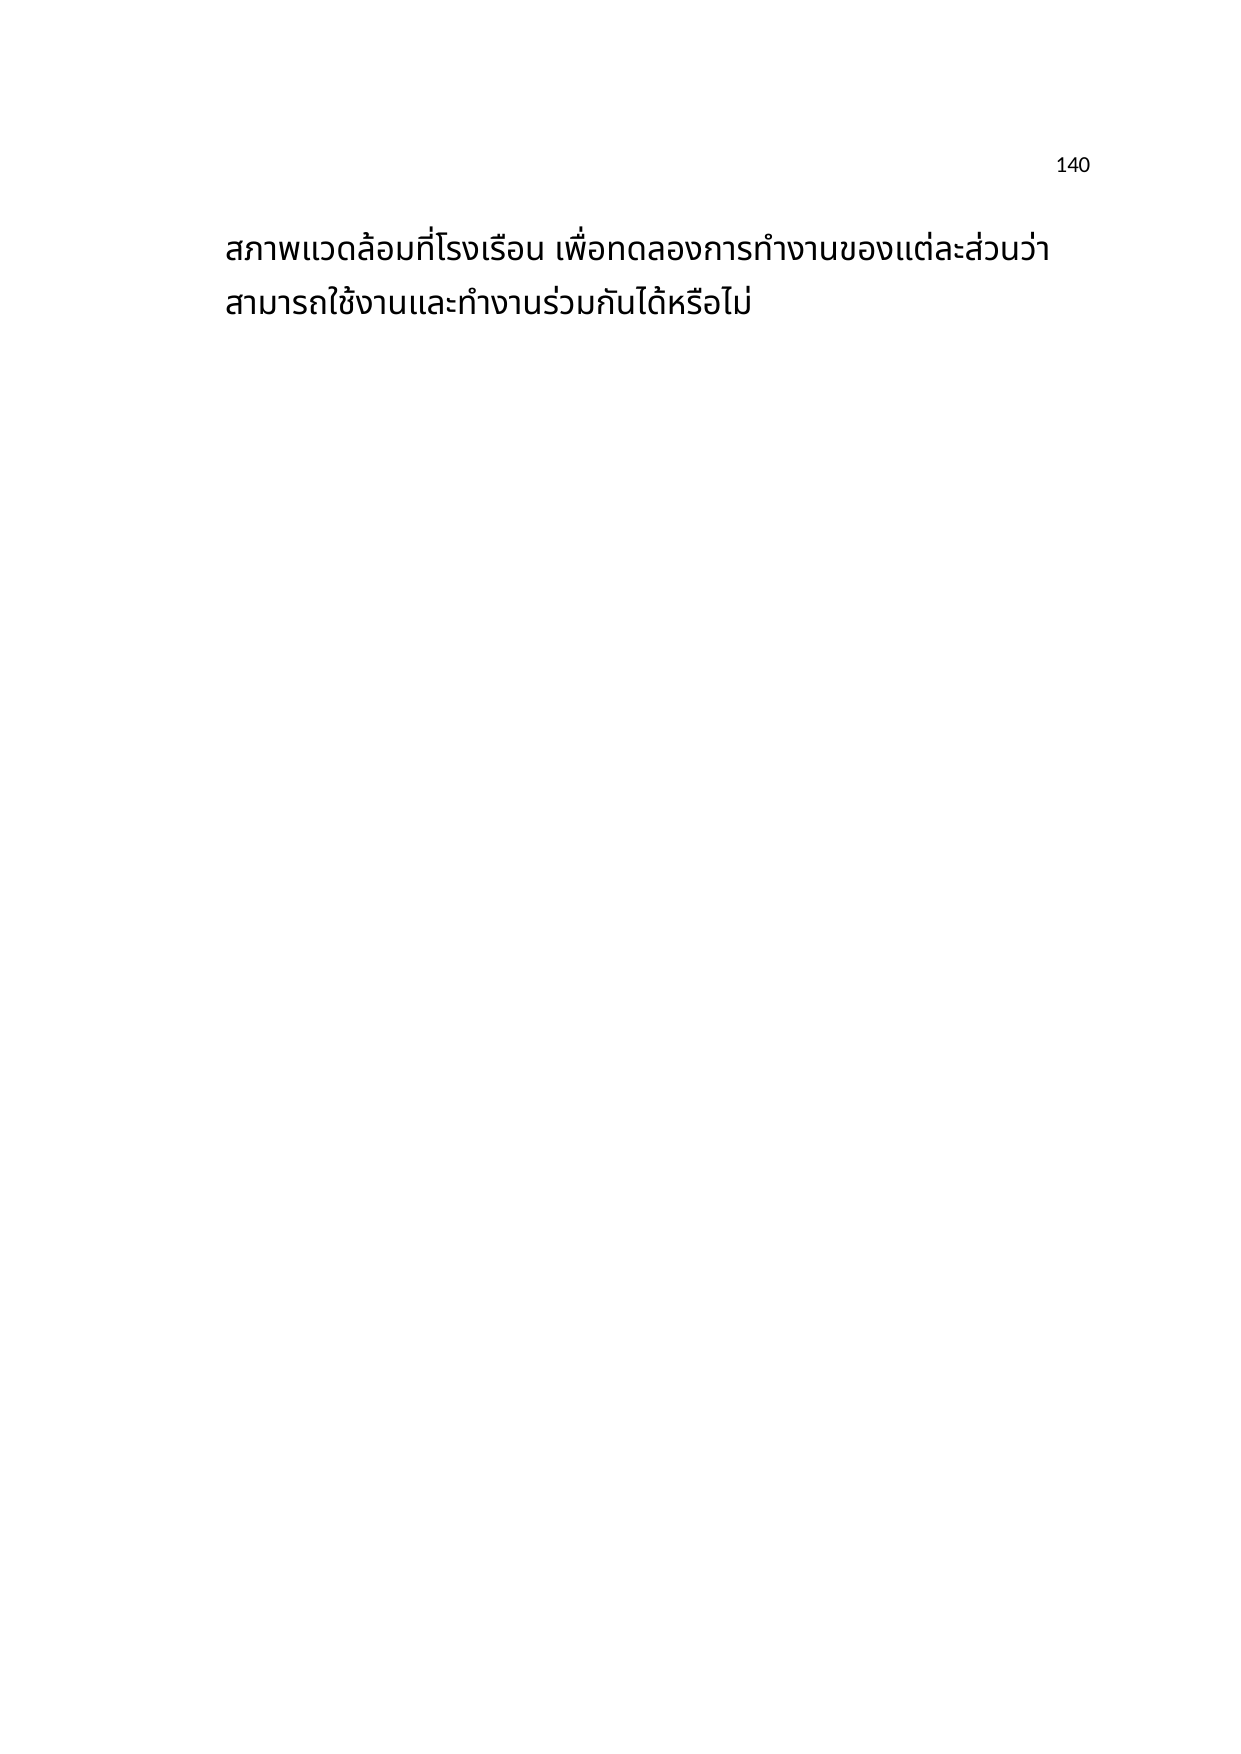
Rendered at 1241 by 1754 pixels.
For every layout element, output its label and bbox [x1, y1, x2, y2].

text [225, 225, 1090, 330]
